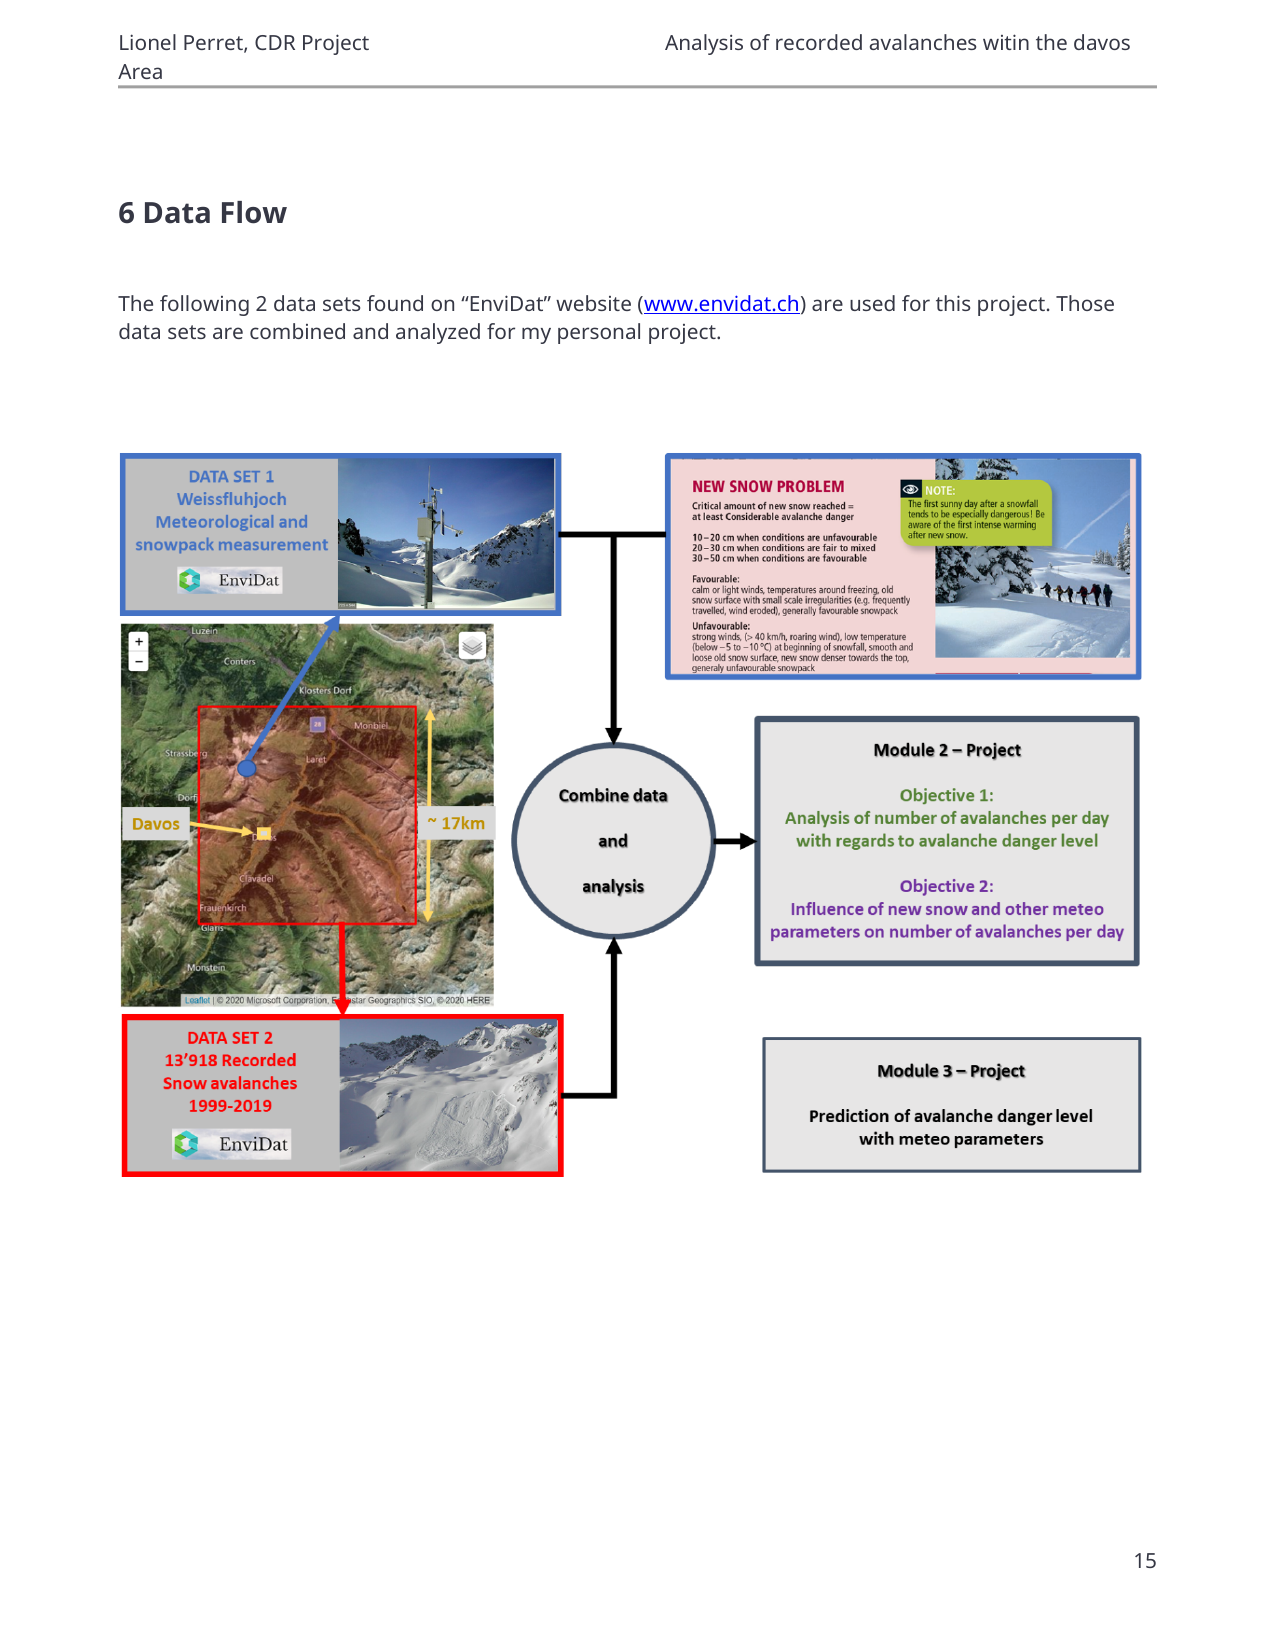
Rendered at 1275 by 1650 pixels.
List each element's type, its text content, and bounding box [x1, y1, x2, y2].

picture [118, 452, 1142, 1177]
subtitle 6 Data Flow [118, 192, 1157, 232]
text The following 2 data sets found on “EnviDat” website (www.envidat.ch) are used for this project. Those data sets are combined and analyzed for my personal project. [118, 289, 1157, 346]
